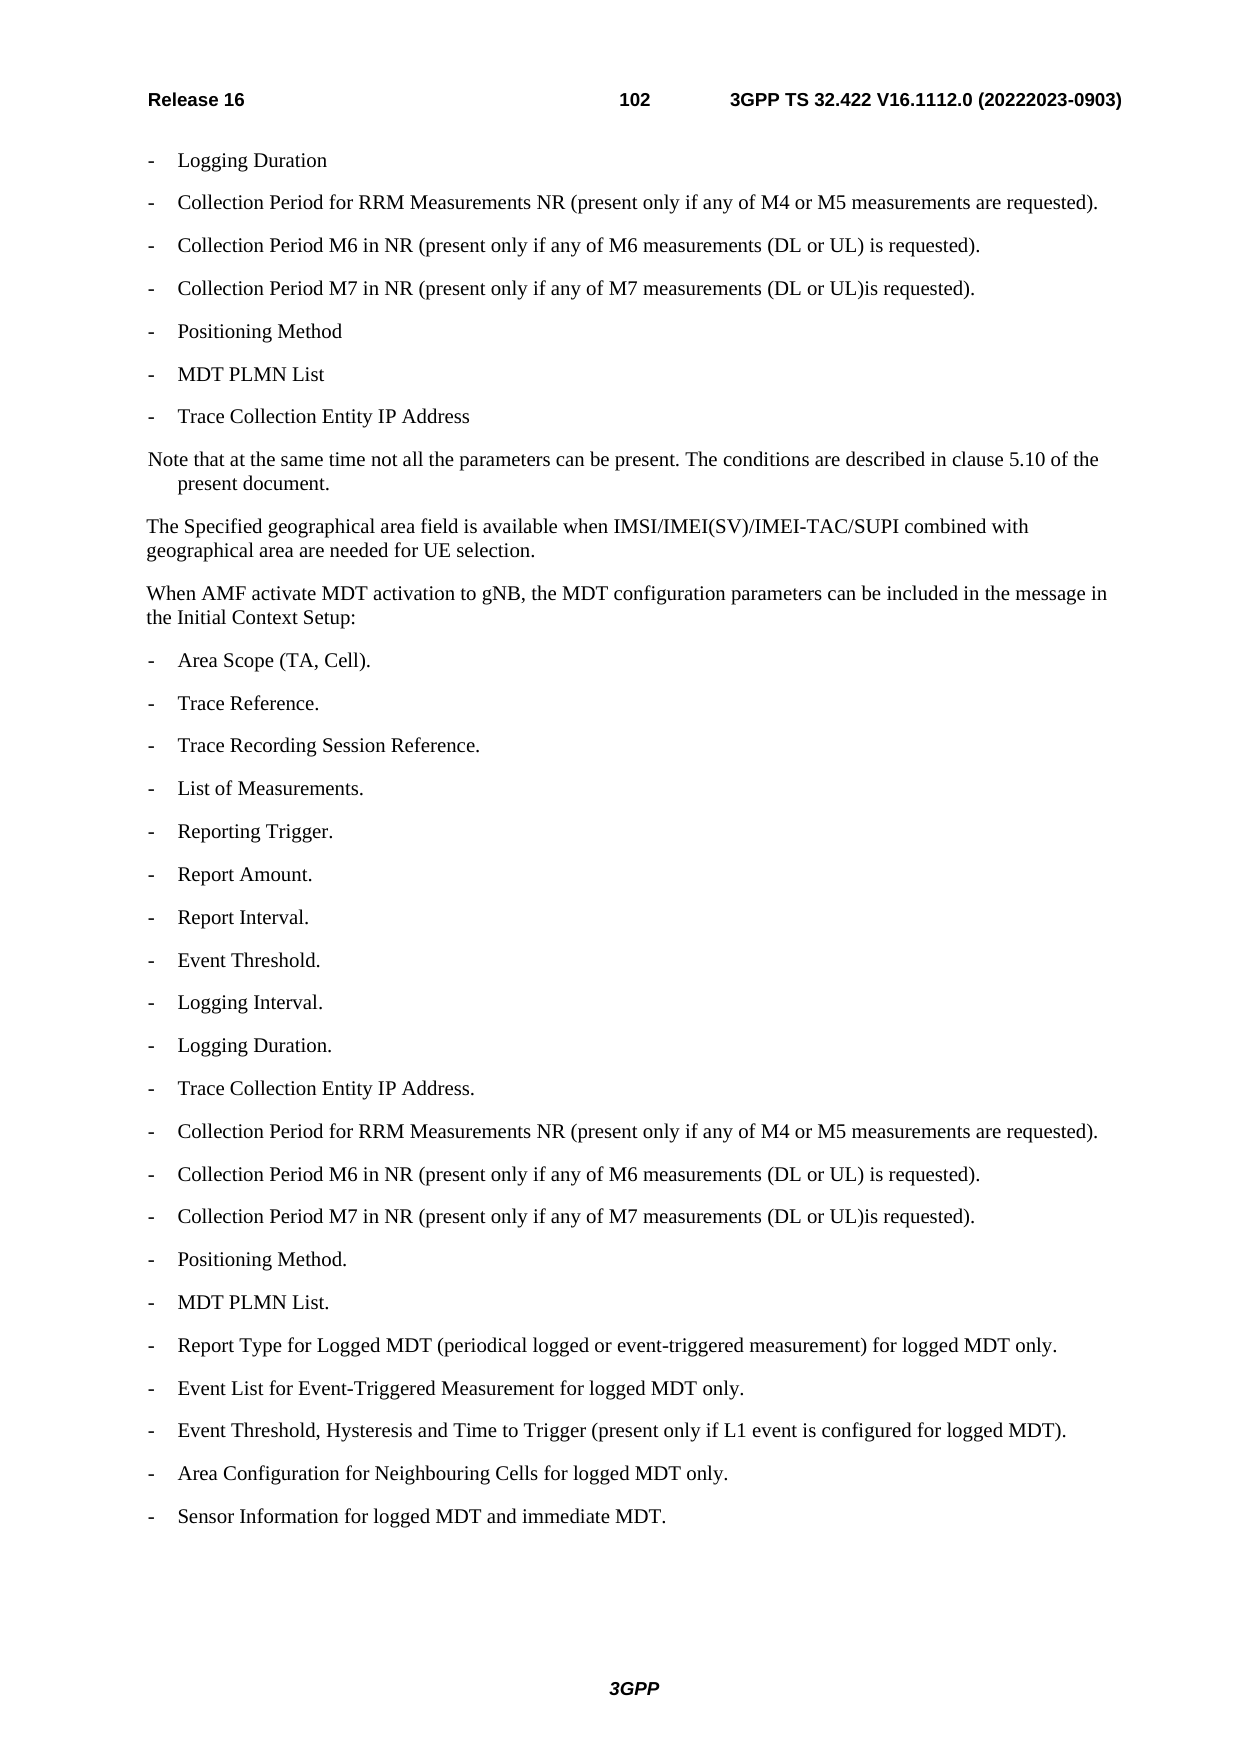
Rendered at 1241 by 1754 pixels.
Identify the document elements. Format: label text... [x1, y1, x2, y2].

text - Event Threshold, Hysteresis and Time to Trigger (present only if L1 event is configured for logged MDT). [148, 1418, 1122, 1442]
text The Specified geographical area field is available when IMSI/IMEI(SV)/IMEI-TAC/SUPI combined with geographical area are needed for UE selection. [146, 514, 1122, 562]
text - Collection Period M7 in NR (present only if any of M7 measurements (DL or UL)is requested). [148, 1204, 1122, 1228]
text When AMF activate MDT activation to gNB, the MDT configuration parameters can be included in the message in the Initial Context Setup: [146, 581, 1122, 629]
text - Area Scope (TA, Cell). [148, 648, 1122, 672]
text - Logging Duration [148, 147, 1122, 172]
text - Collection Period M6 in NR (present only if any of M6 measurements (DL or UL) is requested). [148, 233, 1122, 257]
text - Event Threshold. [148, 947, 1122, 972]
text - Reporting Trigger. [148, 819, 1122, 843]
text - Collection Period M7 in NR (present only if any of M7 measurements (DL or UL)is requested). [148, 276, 1122, 300]
text Note that at the same time not all the parameters can be present. The conditions are described in clause 5.10 of the present document. [148, 447, 1122, 495]
text - Trace Collection Entity IP Address [148, 404, 1122, 428]
text - Trace Reference. [148, 691, 1122, 715]
text - Report Type for Logged MDT (periodical logged or event-triggered measurement) for logged MDT only. [148, 1333, 1122, 1357]
text - Event List for Event-Triggered Measurement for logged MDT only. [148, 1376, 1122, 1400]
text - Sensor Information for logged MDT and immediate MDT. [148, 1504, 1122, 1528]
text - Logging Duration. [148, 1033, 1122, 1057]
text - Collection Period for RRM Measurements NR (present only if any of M4 or M5 measurements are requested). [148, 1119, 1122, 1143]
text - List of Measurements. [148, 776, 1122, 800]
text - Collection Period M6 in NR (present only if any of M6 measurements (DL or UL) is requested). [148, 1162, 1122, 1186]
text - Report Amount. [148, 862, 1122, 886]
text - Logging Interval. [148, 990, 1122, 1014]
text - Collection Period for RRM Measurements NR (present only if any of M4 or M5 measurements are requested). [148, 190, 1122, 214]
text - Positioning Method. [148, 1247, 1122, 1271]
text - MDT PLMN List. [148, 1290, 1122, 1314]
text - Area Configuration for Neighbouring Cells for logged MDT only. [148, 1461, 1122, 1485]
text - MDT PLMN List [148, 362, 1122, 386]
text - Positioning Method [148, 319, 1122, 343]
text - Report Interval. [148, 905, 1122, 929]
text - Trace Recording Session Reference. [148, 733, 1122, 757]
text - Trace Collection Entity IP Address. [148, 1076, 1122, 1100]
